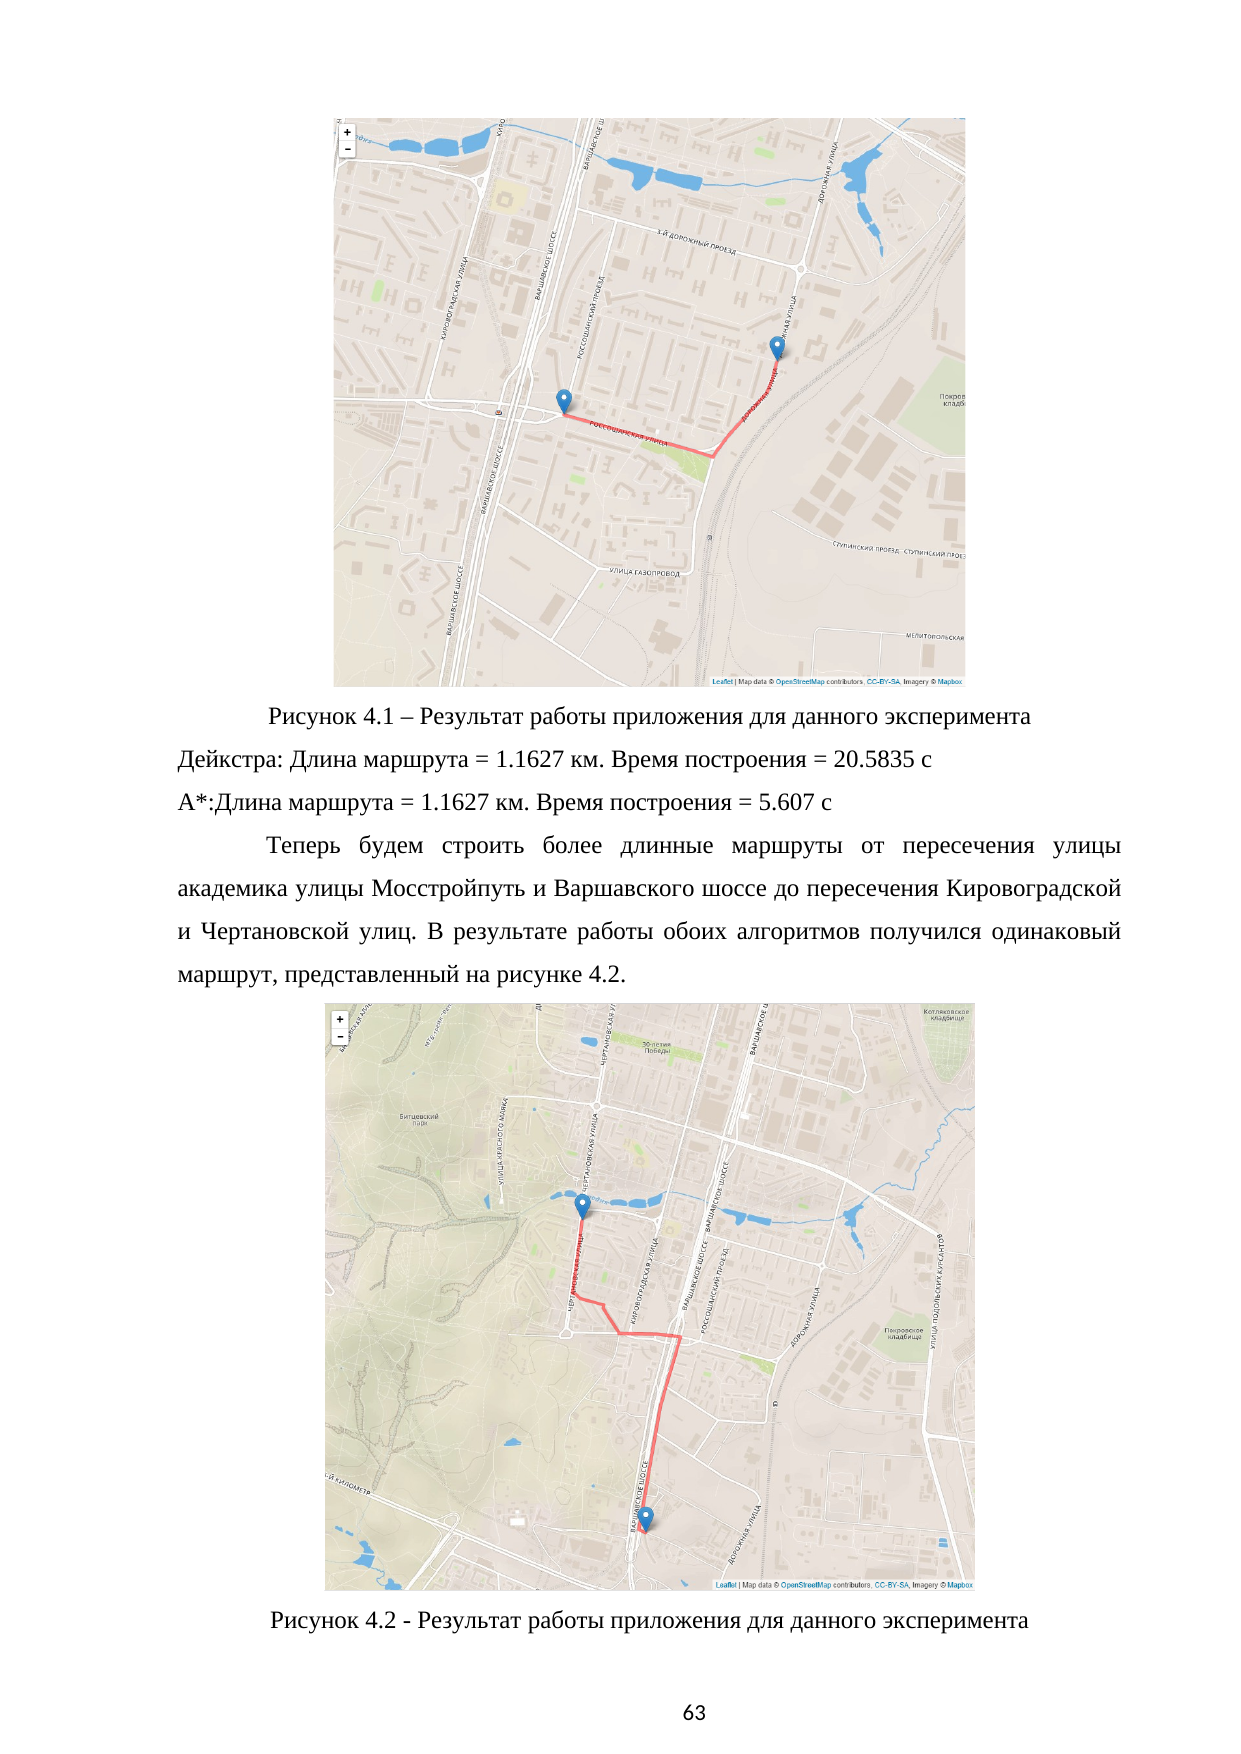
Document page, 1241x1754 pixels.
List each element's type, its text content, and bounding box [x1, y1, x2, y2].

text Теперь будем строить более длинные маршруты от пересечения улицы академика улицы Мосстройпуть и Варшавского шоссе до пересечения Кировоградской и Чертановской улиц. В результате работы обоих алгоритмов получился одинаковый маршрут, представленный на рисунке 4.2. [177, 830, 1122, 988]
text Рисунок 4.2 - Результат работы приложения для данного эксперимента [177, 1605, 1122, 1634]
picture [324, 1002, 975, 1591]
text Рисунок 4.1 – Результат работы приложения для данного эксперимента [177, 701, 1122, 729]
text Дейкстра: Длина маршрута = 1.1627 км. Время построения = 20.5835 с [177, 744, 1122, 773]
text A*:Длина маршрута = 1.1627 км. Время построения = 5.607 с [177, 787, 1122, 816]
picture [333, 118, 966, 687]
